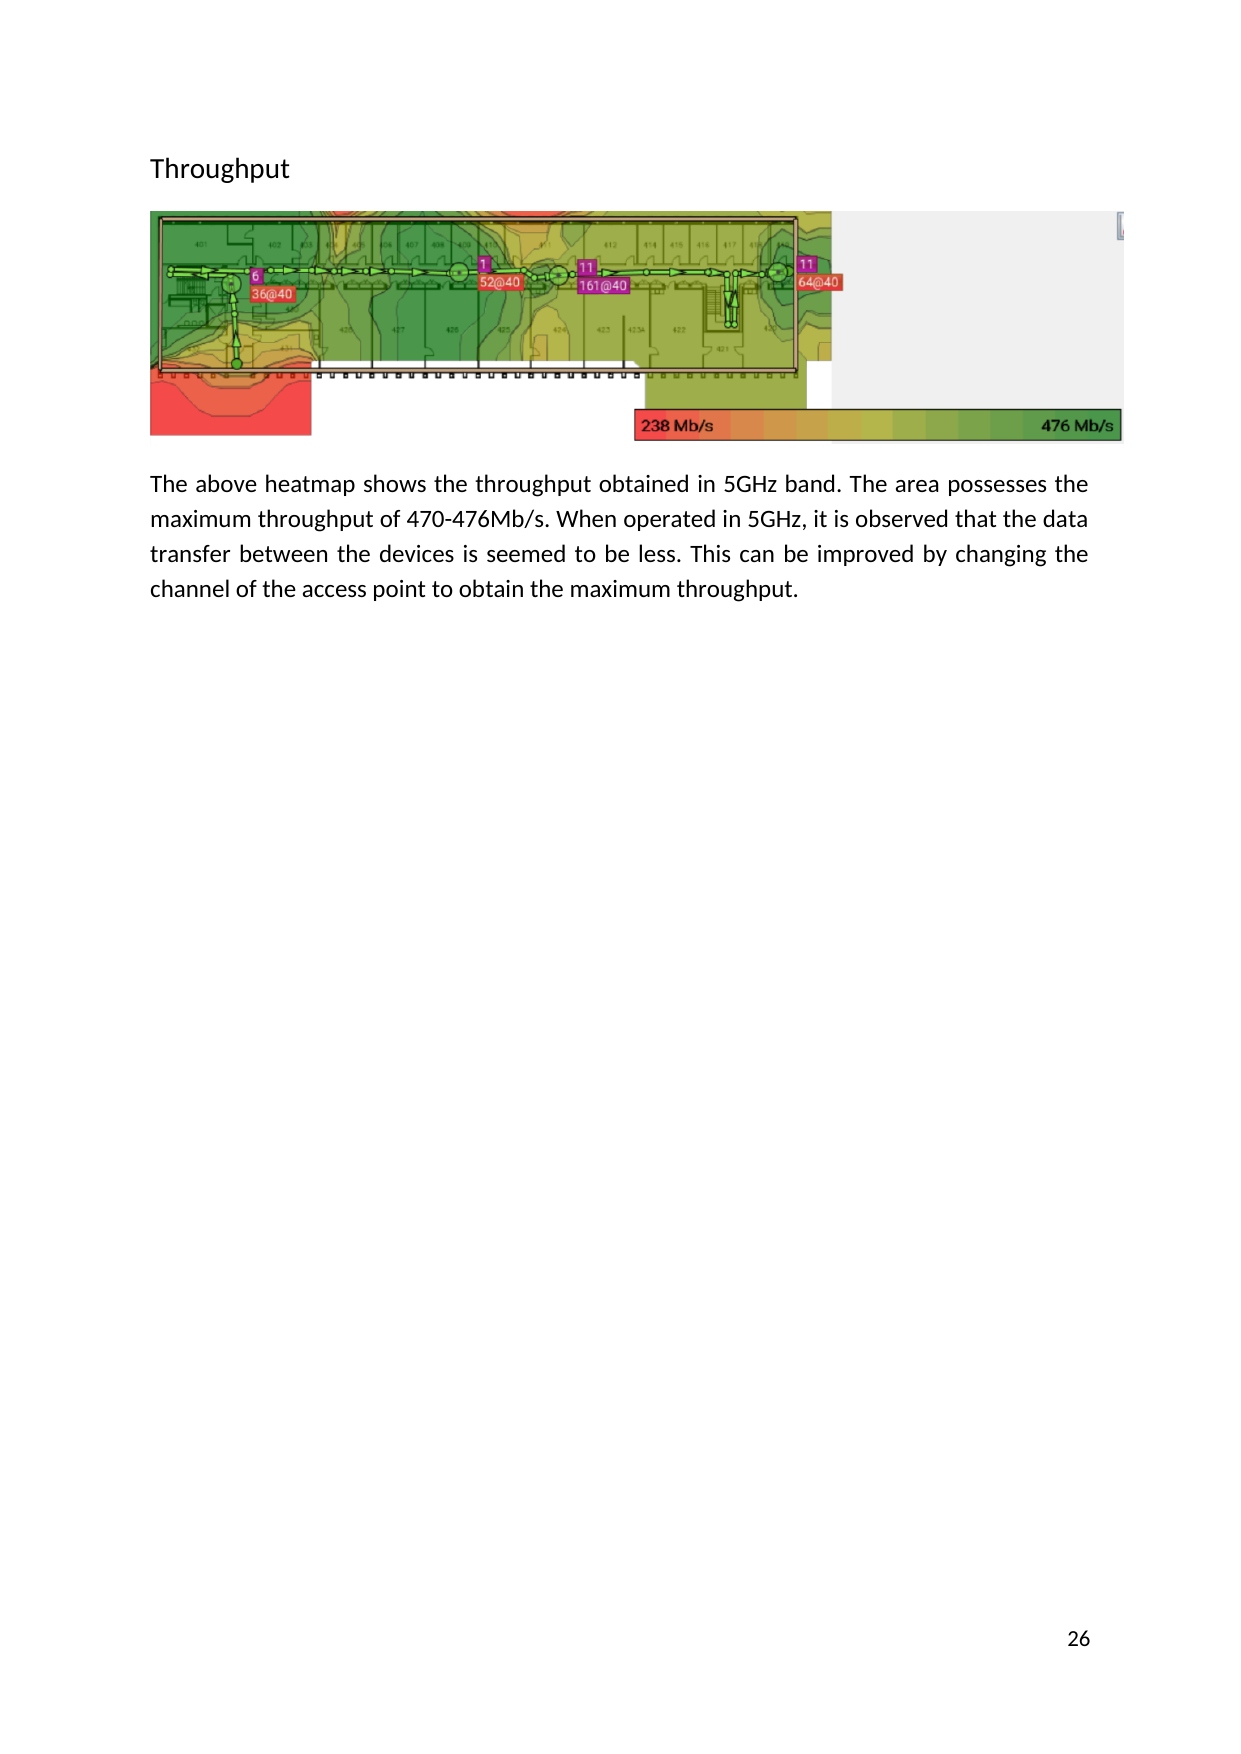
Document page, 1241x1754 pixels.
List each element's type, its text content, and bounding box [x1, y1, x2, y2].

text The above heatmap shows the throughput obtained in 5GHz band. The area possesses the maximum throughput of 470-476Mb/s. When operated in 5GHz, it is observed that the data transfer between the devices is seemed to be less. This can be improved by changing the channel of the access point to obtain the maximum throughput. [150, 468, 1090, 604]
text Throughput [150, 150, 1090, 186]
picture [150, 211, 1124, 444]
